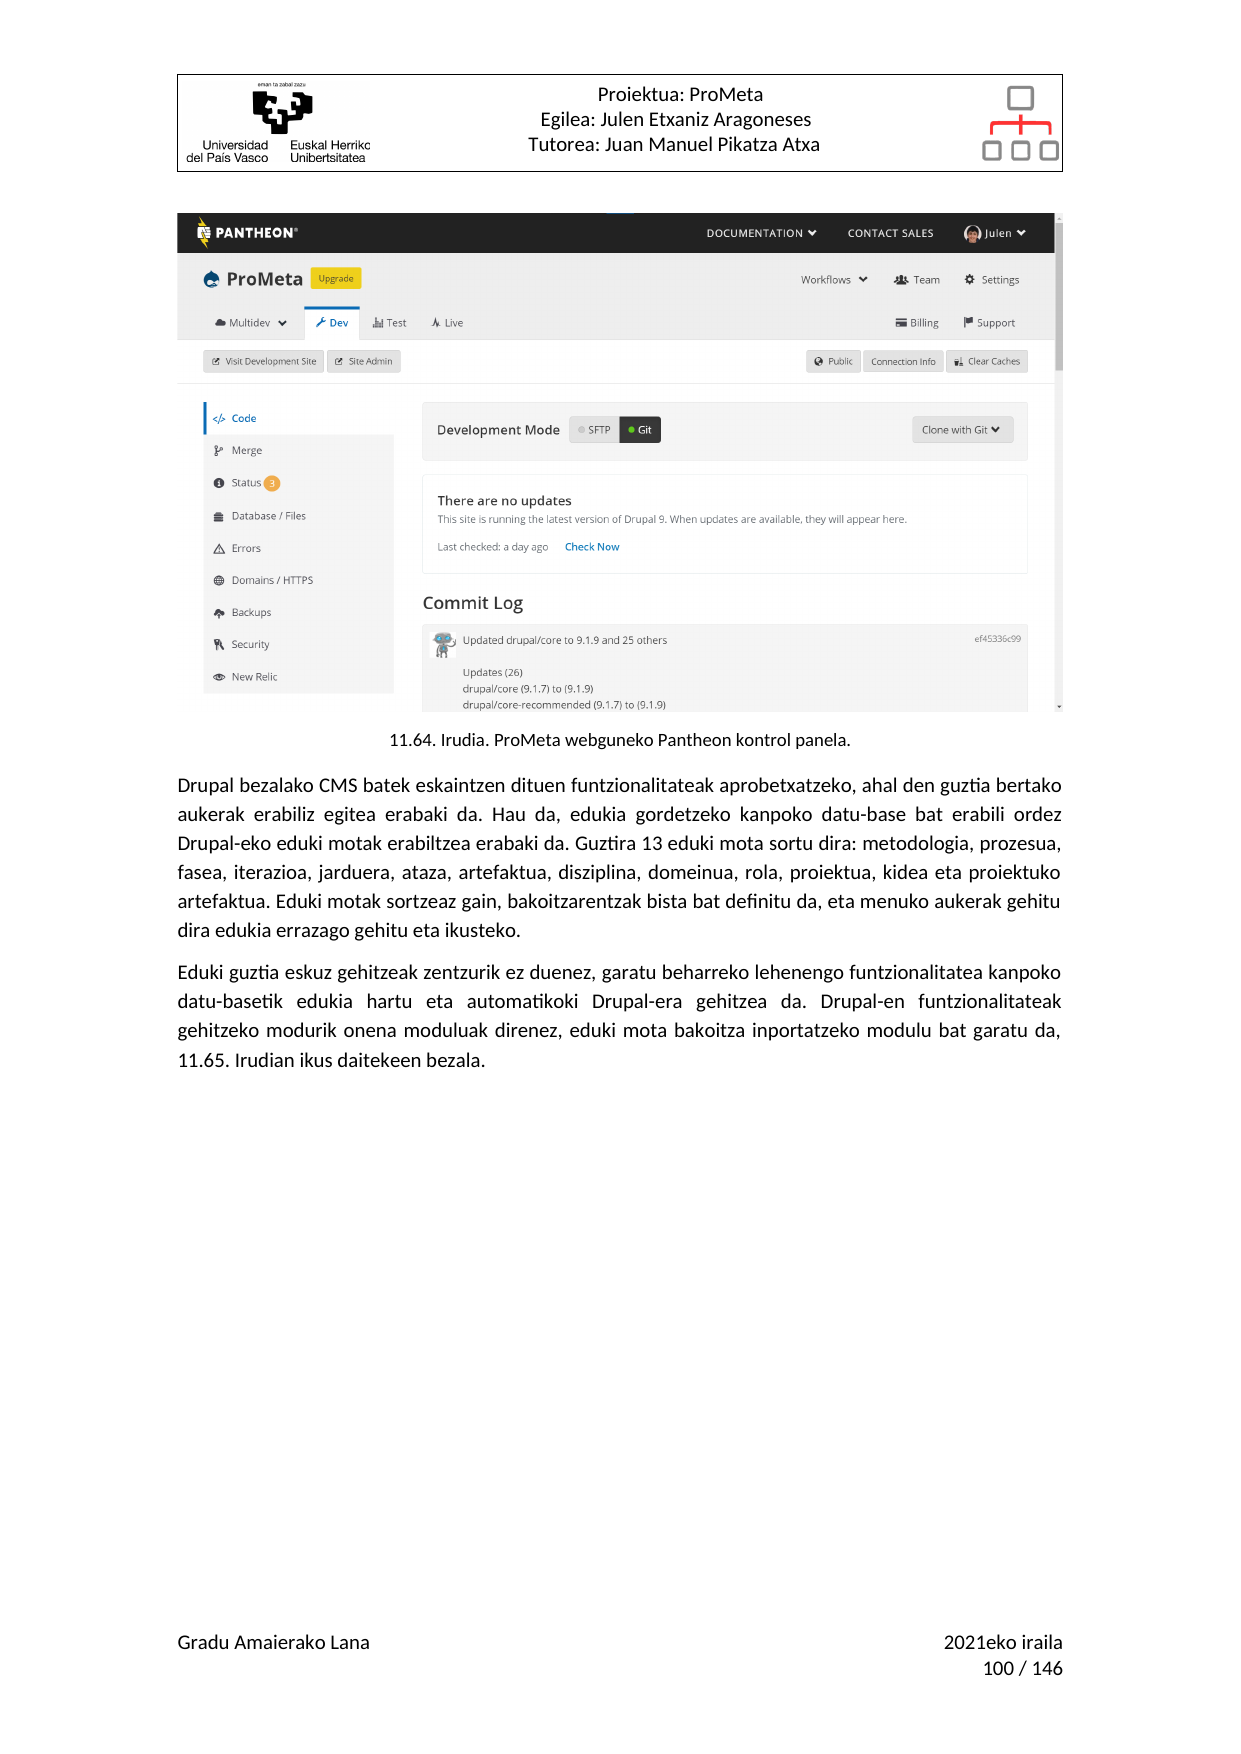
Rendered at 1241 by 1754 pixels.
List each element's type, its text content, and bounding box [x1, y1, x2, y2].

picture [978, 80, 1060, 162]
picture [177, 213, 1063, 712]
text Drupal bezalako CMS batek eskaintzen dituen funtzionalitateak aprobetxatzeko, ahal den guztia bertako aukerak erabiliz egitea erabaki da. Hau da, edukia gordetzeko kanpoko datu-base bat erabili ordez Drupal-eko eduki motak erabiltzea erabaki da. Guztira 13 eduki mota sortu dira: metodologia, prozesua, fasea, iterazioa, jarduera, ataza, artefaktua, disziplina, domeinua, rola, proiektua, kidea eta proiektuko artefaktua. Eduki motak sortzeaz gain, bakoitzarentzak bista bat definitu da, eta menuko aukerak gehitu dira edukia errazago gehitu eta ikusteko. [177, 772, 1063, 943]
picture [182, 81, 370, 162]
